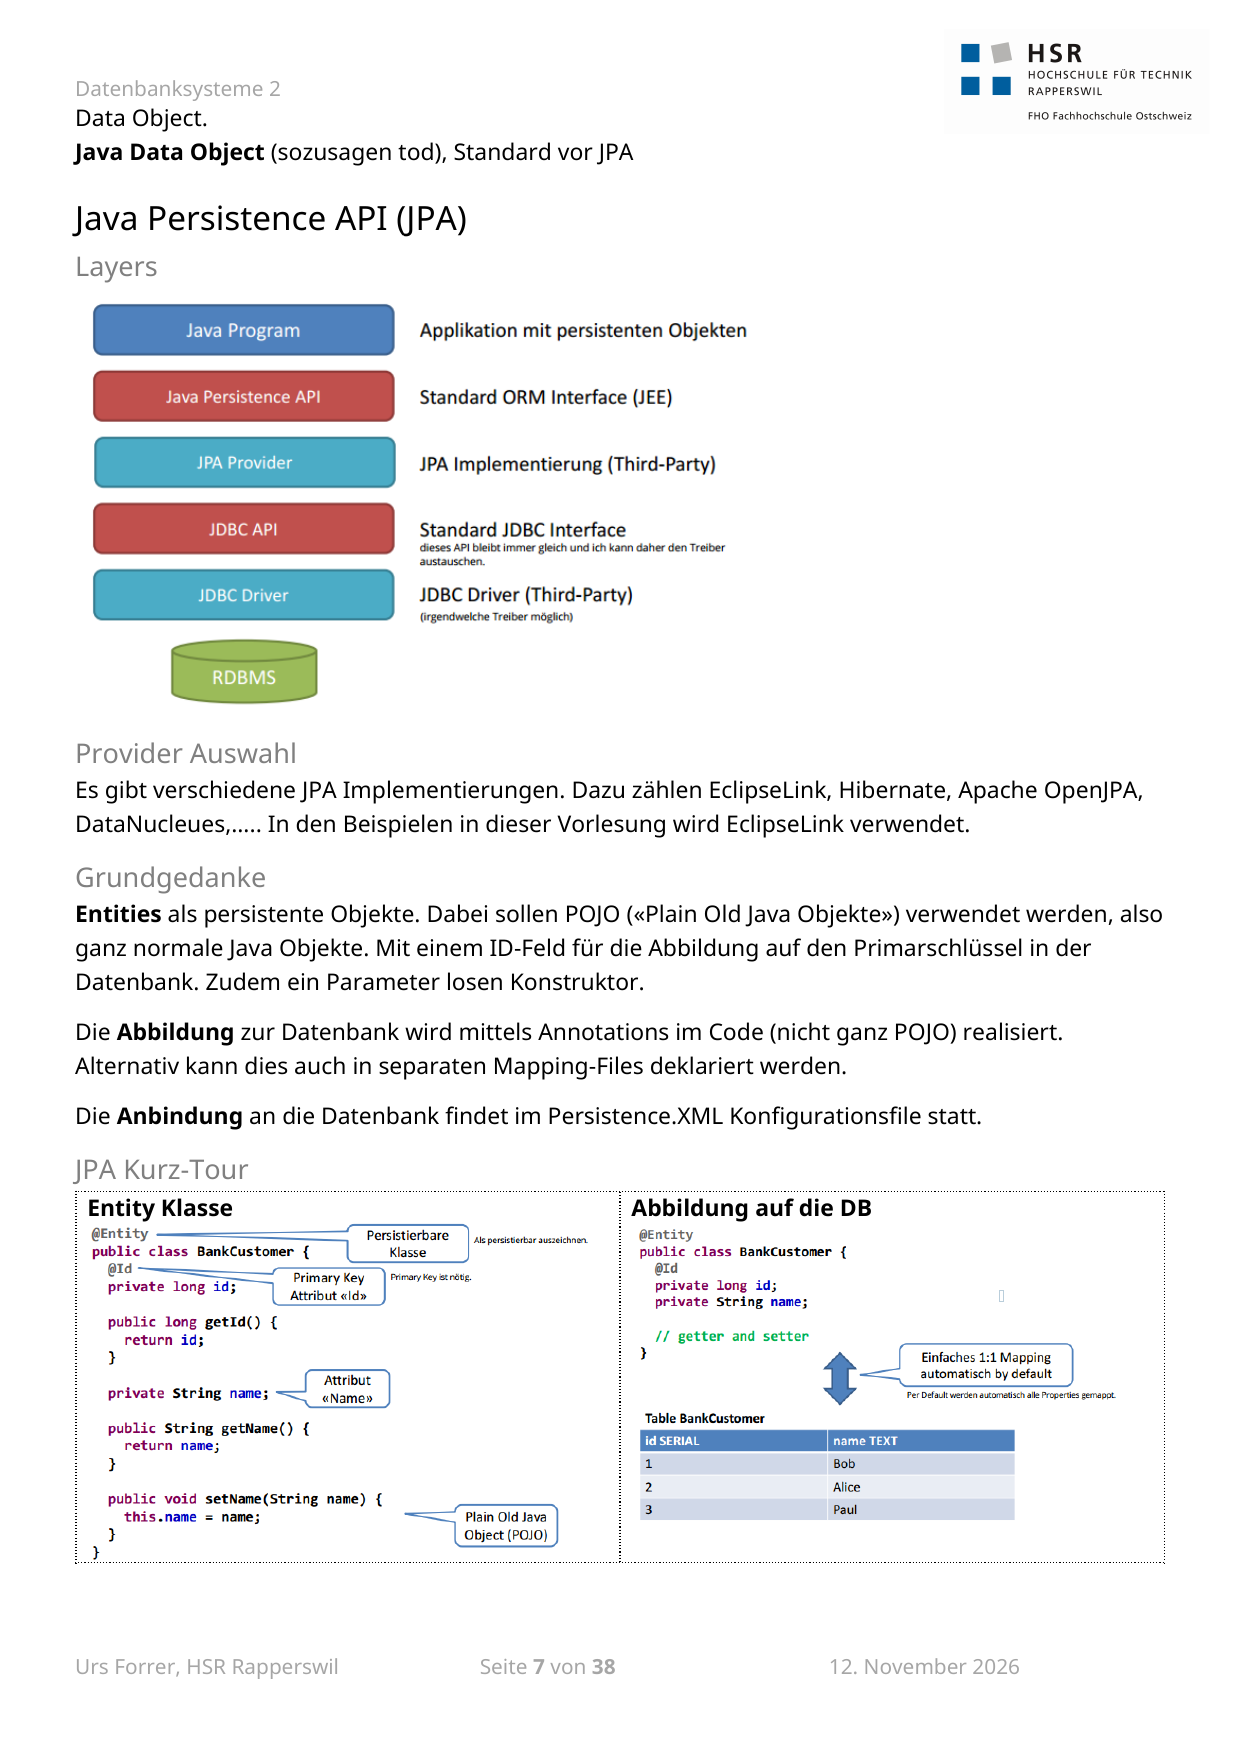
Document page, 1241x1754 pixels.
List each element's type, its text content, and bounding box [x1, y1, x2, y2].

subtitle Provider Auswahl [75, 734, 1165, 771]
subtitle JPA Kurz-Tour [75, 1151, 1165, 1188]
picture [943, 29, 1210, 134]
subtitle Grundgedanke [75, 858, 1165, 895]
subtitle Java Persistence API (JPA) [75, 195, 1165, 240]
text Es gibt verschiedene JPA Implementierungen. Dazu zählen EclipseLink, Hibernate, Apache OpenJPA, DataNucleues,….. In den Beispielen in dieser Vorlesung wird EclipseLink verwendet. [75, 774, 1165, 839]
table_header Entity Klasse [76, 1191, 620, 1562]
subtitle Layers [75, 248, 1165, 285]
text Die Anbindung an die Datenbank findet im Persistence.XML Konfigurationsfile statt. [75, 1100, 1165, 1132]
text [75, 102, 1165, 167]
picture [631, 1223, 1153, 1527]
picture [75, 287, 758, 716]
picture [87, 1223, 609, 1562]
text Die Abbildung zur Datenbank wird mittels Annotations im Code (nicht ganz POJO) realisiert. Alternativ kann dies auch in separaten Mapping-Files deklariert werden. [75, 1016, 1165, 1081]
text Entities als persistente Objekte. Dabei sollen POJO («Plain Old Java Objekte») verwendet werden, also ganz normale Java Objekte. Mit einem ID-Feld für die Abbildung auf den Primarschlüssel in der Datenbank. Zudem ein Parameter losen Konstruktor. [75, 898, 1165, 997]
table_header Abbildung auf die DB [620, 1191, 1164, 1562]
